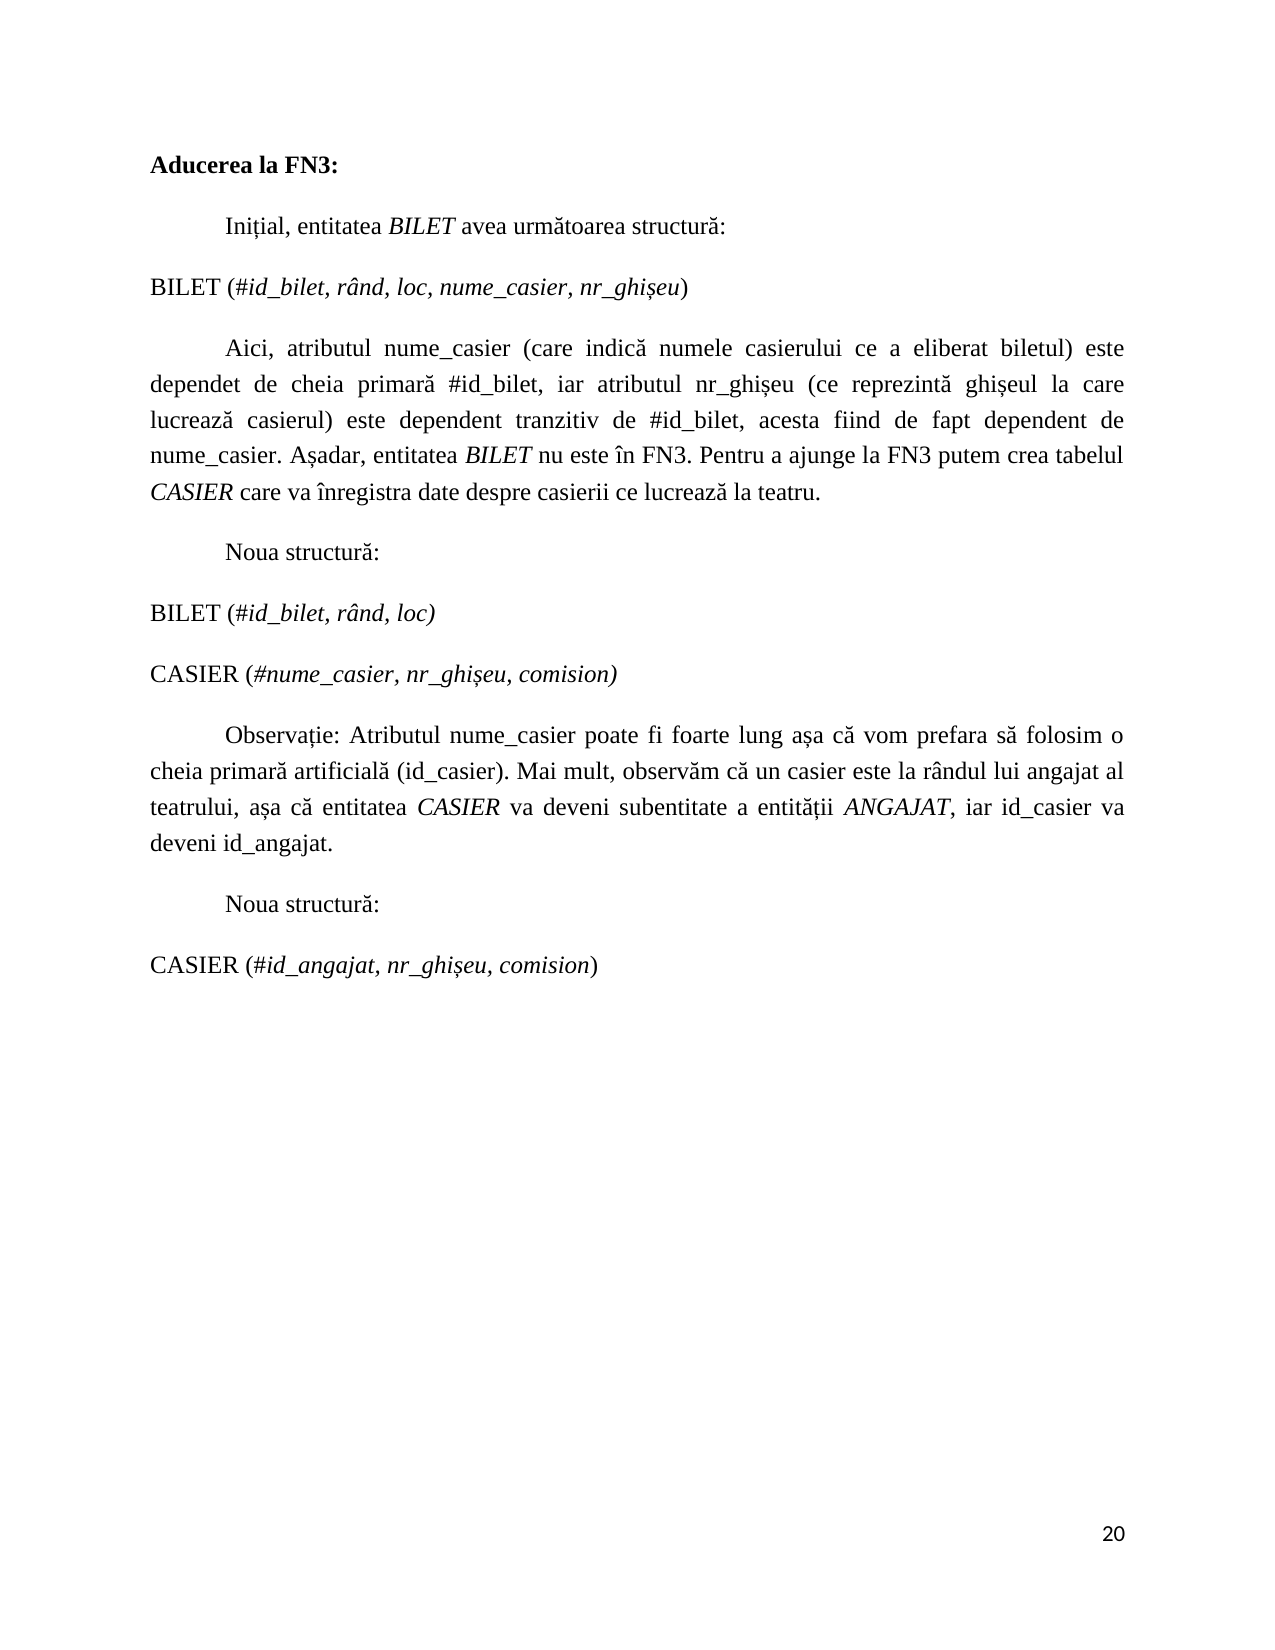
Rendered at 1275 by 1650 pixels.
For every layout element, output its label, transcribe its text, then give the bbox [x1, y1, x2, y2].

text Noua structură: [150, 889, 1125, 918]
text Observație: Atributul nume_casier poate fi foarte lung așa că vom prefara să folosim o cheia primară artificială (id_casier). Mai mult, observăm că un casier este la rândul lui angajat al teatrului, așa că entitatea CASIER va deveni subentitate a entității ANGAJAT, iar id_casier va deveni id_angajat. [150, 720, 1125, 857]
text CASIER (#nume_casier, nr_ghișeu, comision) [150, 659, 1125, 688]
text BILET (#id_bilet, rând, loc) [150, 598, 1125, 627]
text CASIER (#id_angajat, nr_ghișeu, comision) [150, 950, 1125, 979]
text Aici, atributul nume_casier (care indică numele casierului ce a eliberat biletul) este dependet de cheia primară #id_bilet, iar atributul nr_ghișeu (ce reprezintă ghișeul la care lucrează casierul) este dependent tranzitiv de #id_bilet, acesta fiind de fapt dependent de nume_casier. Așadar, entitatea BILET nu este în FN3. Pentru a ajunge la FN3 putem crea tabelul CASIER care va înregistra date despre casierii ce lucrează la teatru. [150, 333, 1125, 505]
text Inițial, entitatea BILET avea următoarea structură: [150, 211, 1125, 240]
text BILET (#id_bilet, rând, loc, nume_casier, nr_ghișeu) [150, 272, 1125, 301]
text Aducerea la FN3: [150, 150, 1125, 179]
text Noua structură: [150, 537, 1125, 566]
